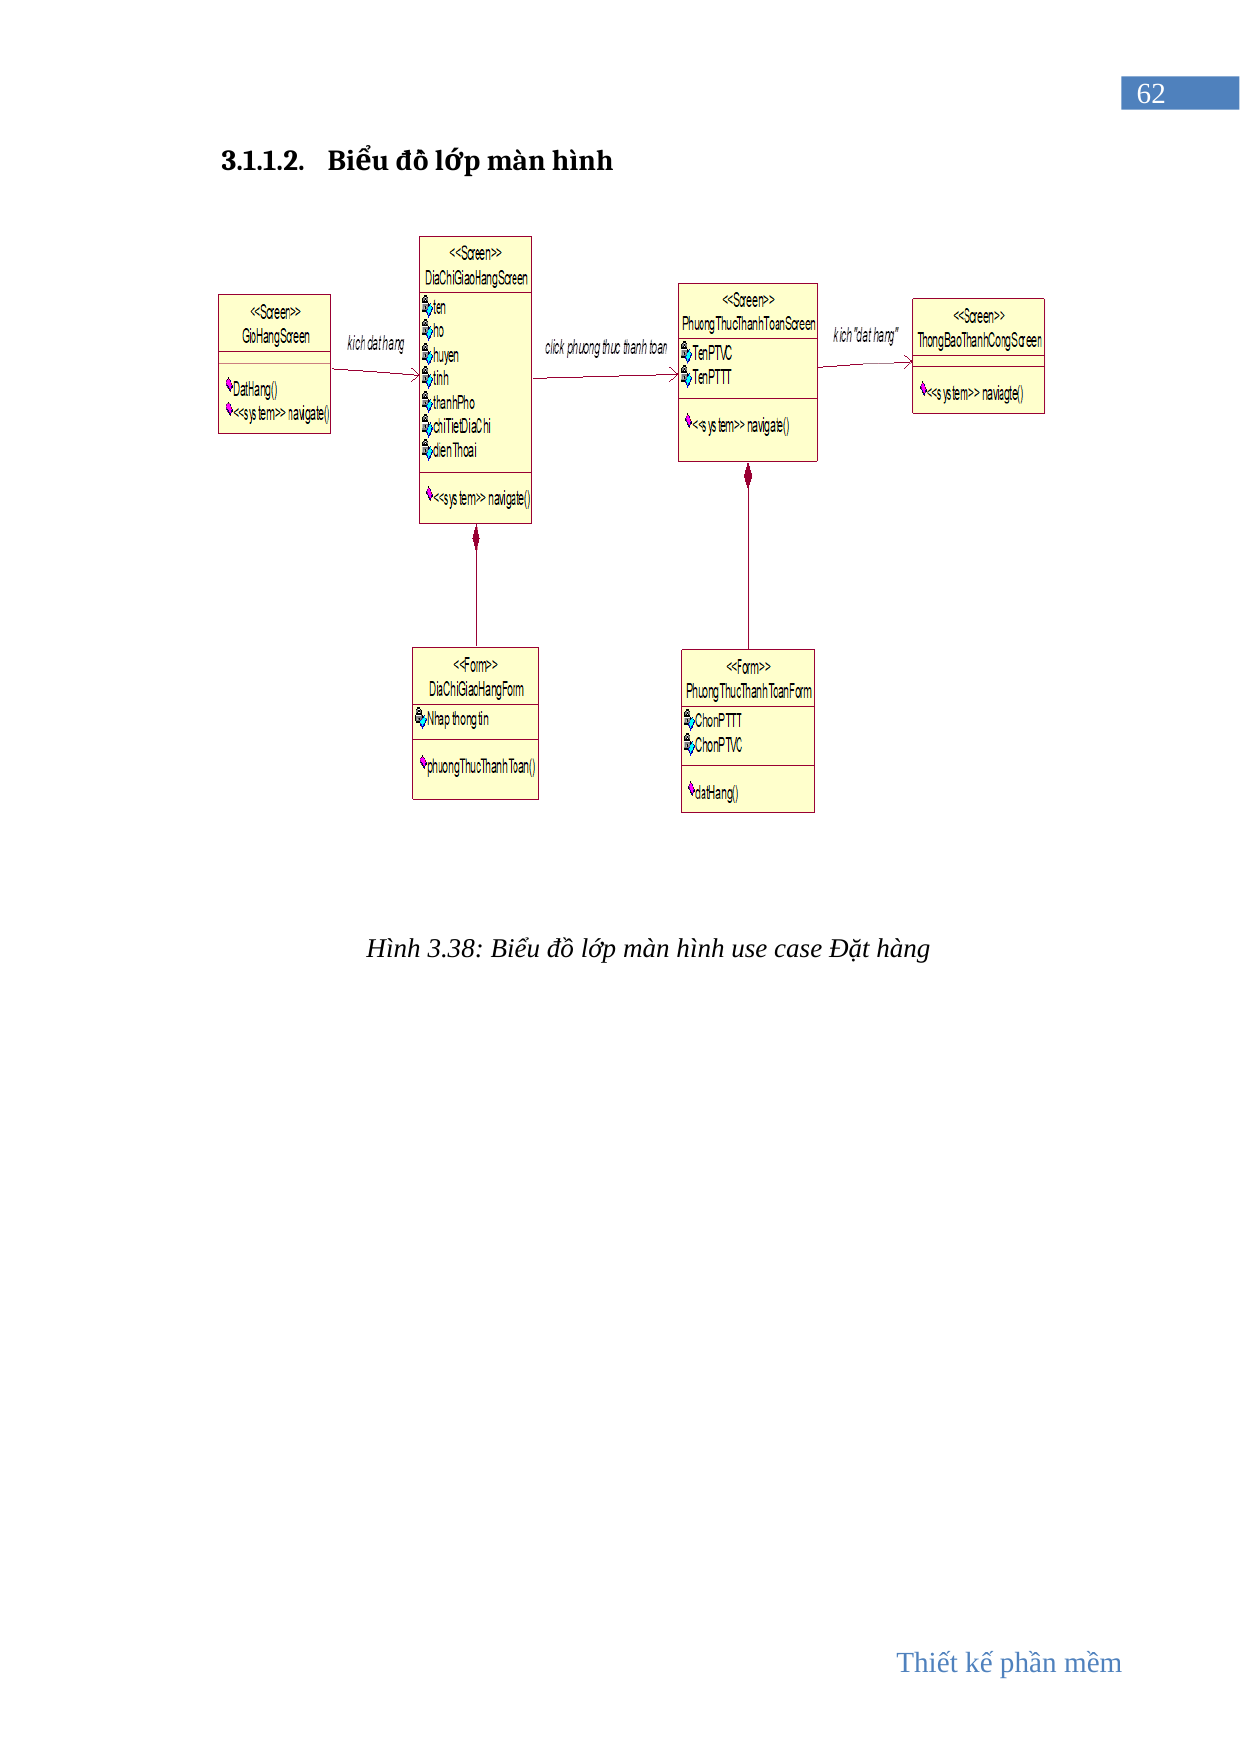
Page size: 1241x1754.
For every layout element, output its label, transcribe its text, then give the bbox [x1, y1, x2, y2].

picture [177, 207, 1078, 916]
subtitle 3.1.1.2. Biểu đồ lớp màn hình [221, 144, 1122, 178]
